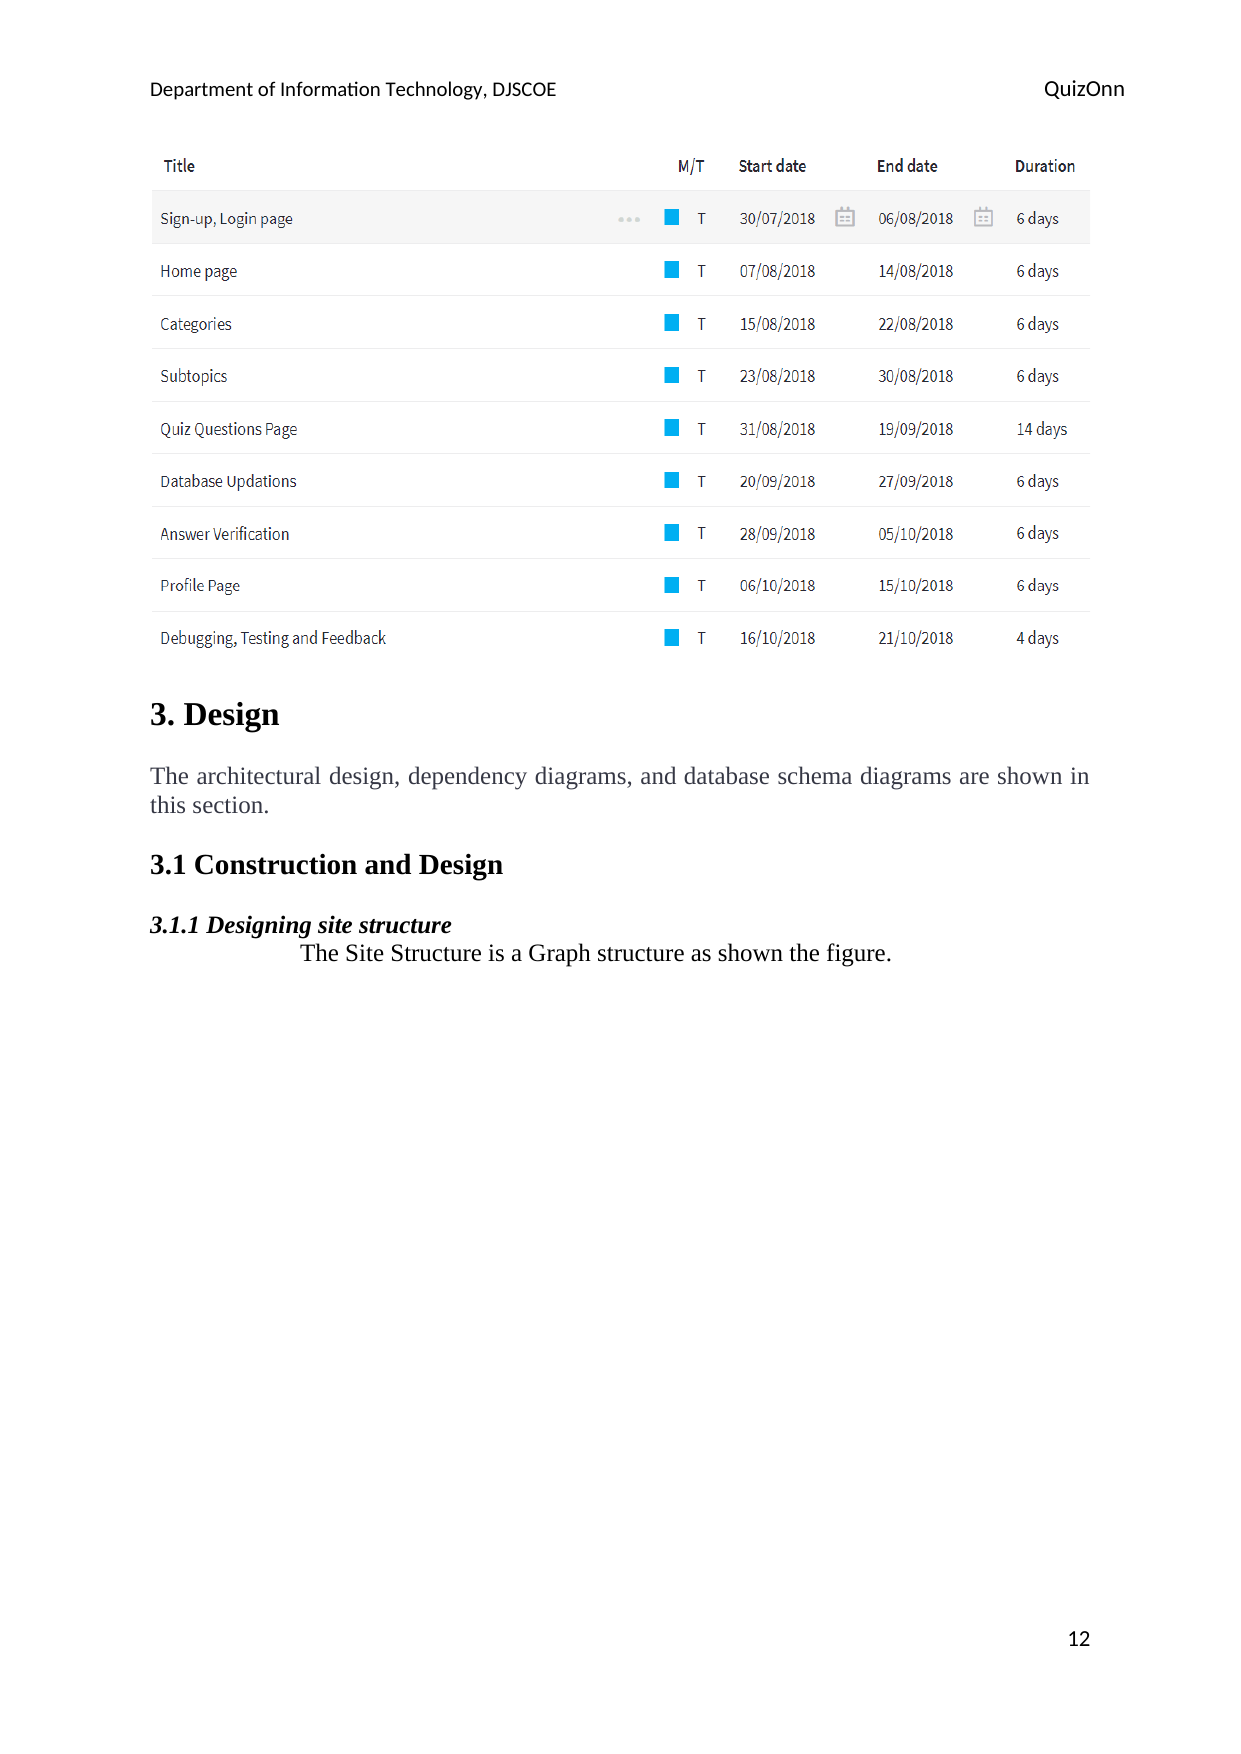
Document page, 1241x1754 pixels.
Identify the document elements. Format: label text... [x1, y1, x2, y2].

picture [150, 150, 1091, 660]
text 3. Design [150, 694, 1090, 732]
text 3.1 Construction and Design [150, 847, 1090, 881]
text The Site Structure is a Graph structure as shown the figure. [150, 938, 1090, 967]
text The architectural design, dependency diagrams, and database schema diagrams are shown in this section. [150, 761, 1090, 819]
text 3.1.1 Designing site structure [150, 910, 1090, 938]
